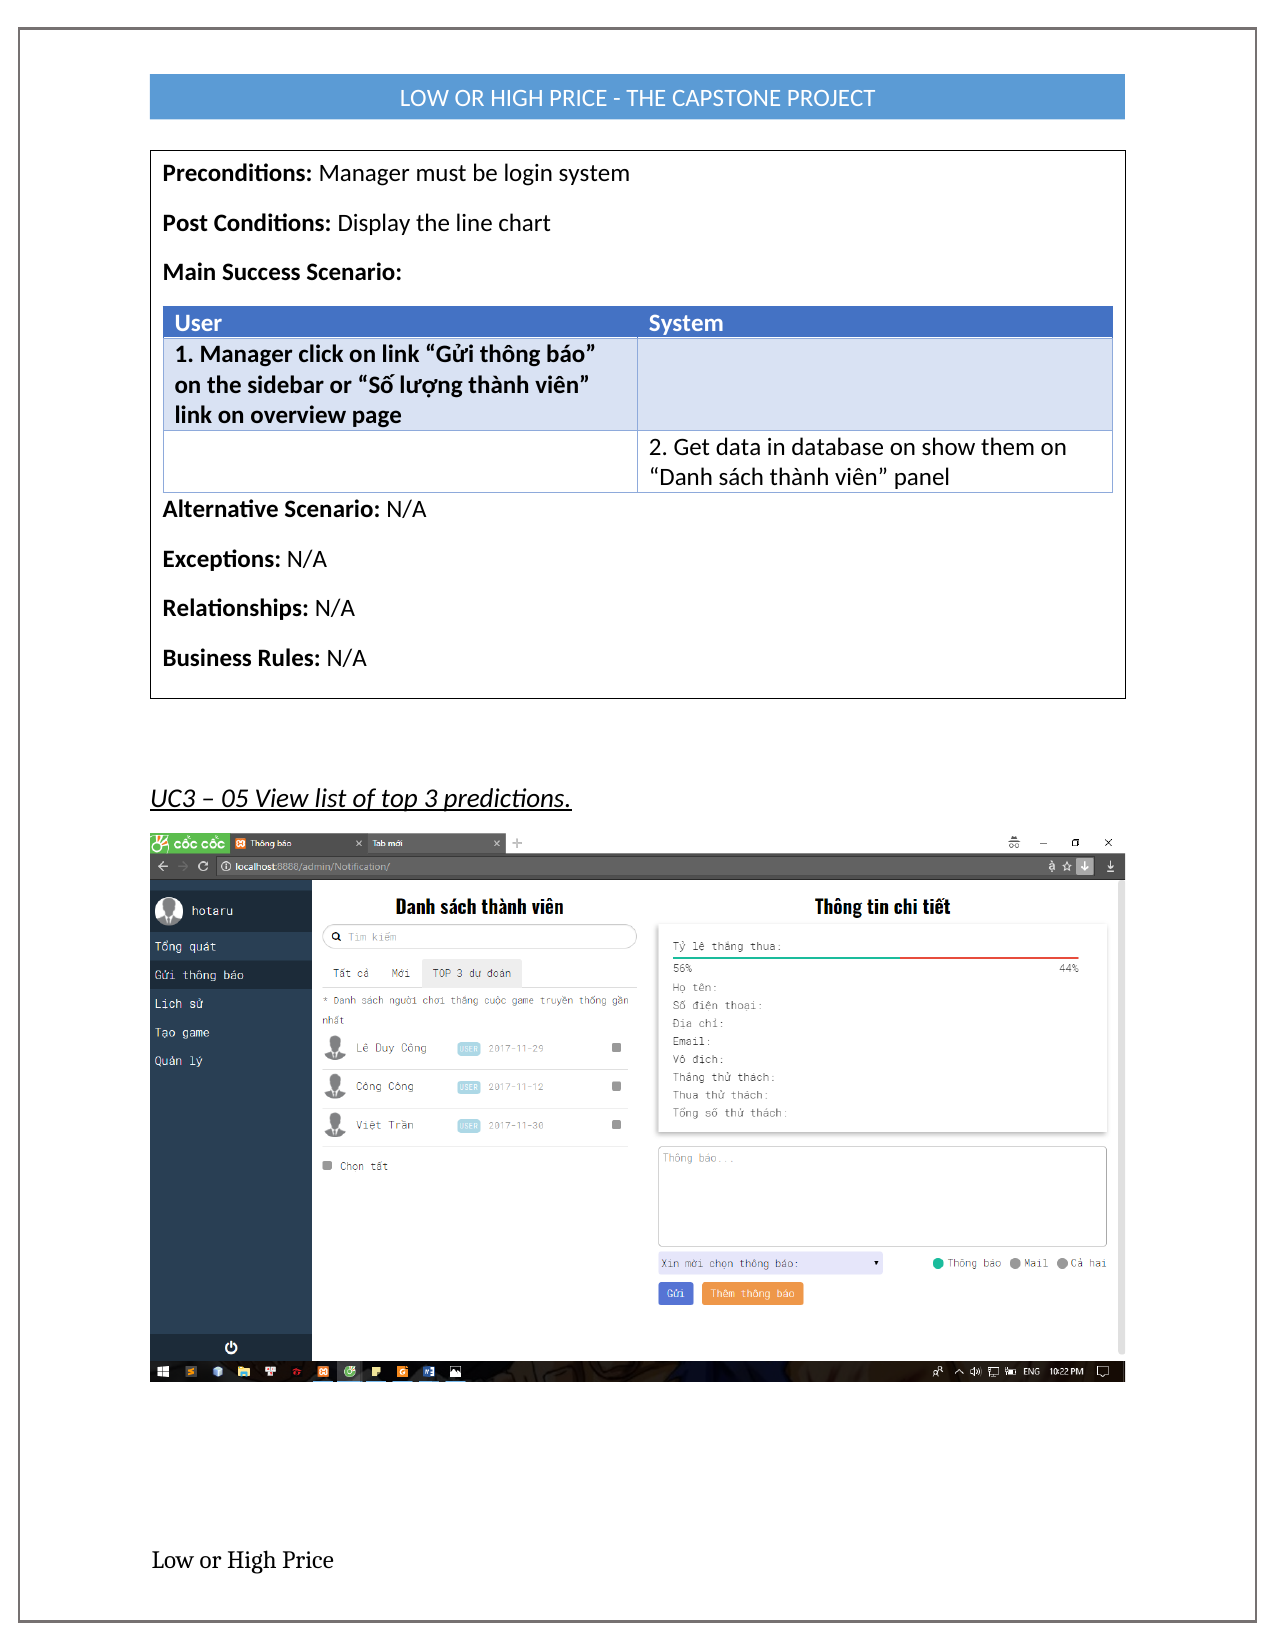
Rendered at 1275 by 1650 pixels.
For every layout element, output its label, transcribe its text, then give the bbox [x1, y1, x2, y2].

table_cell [151, 151, 1125, 697]
text UC3 – 05 View list of top 3 predictions. [150, 781, 1125, 814]
picture [150, 833, 1125, 1382]
